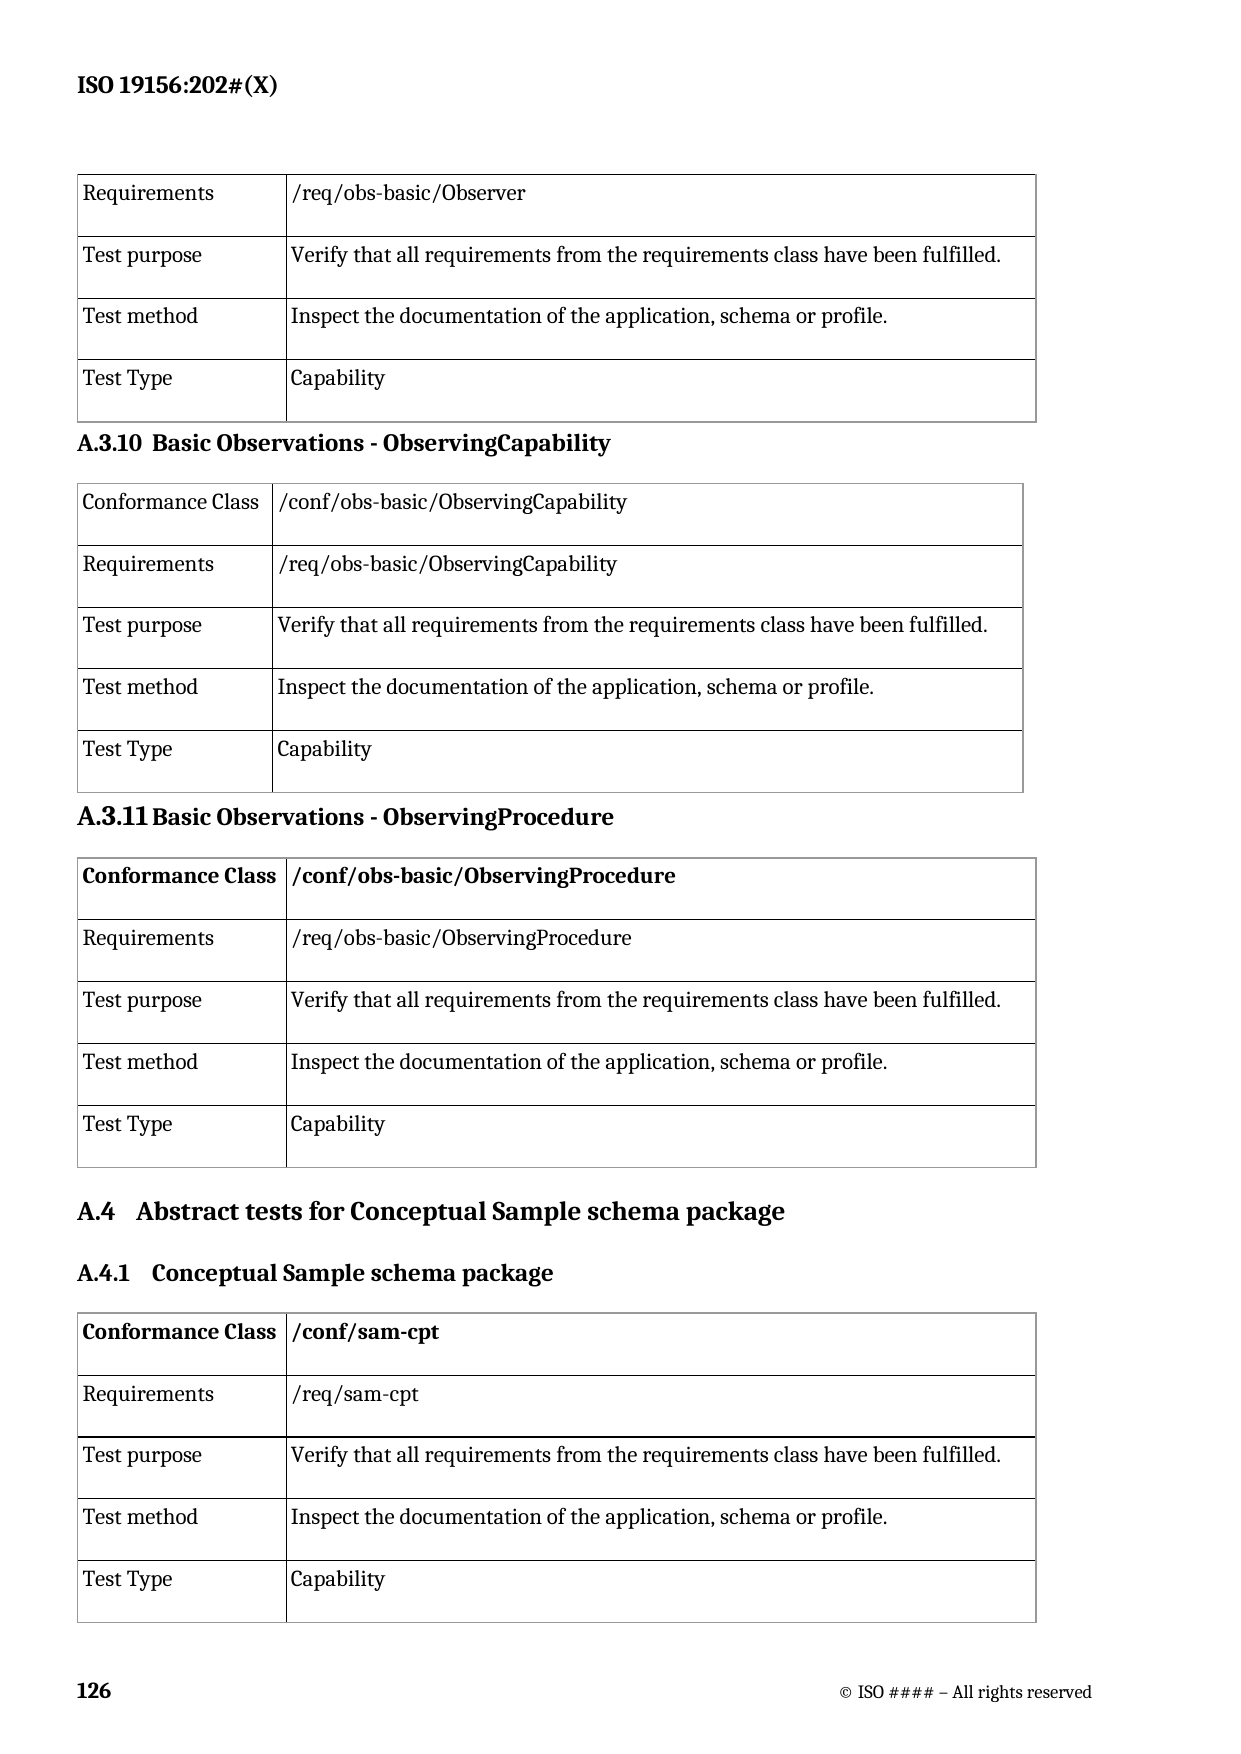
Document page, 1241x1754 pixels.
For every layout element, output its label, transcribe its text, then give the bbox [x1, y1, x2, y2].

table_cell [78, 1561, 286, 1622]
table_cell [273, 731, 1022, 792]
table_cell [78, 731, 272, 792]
text Abstract tests for Conceptual Sample schema package [77, 1196, 1092, 1227]
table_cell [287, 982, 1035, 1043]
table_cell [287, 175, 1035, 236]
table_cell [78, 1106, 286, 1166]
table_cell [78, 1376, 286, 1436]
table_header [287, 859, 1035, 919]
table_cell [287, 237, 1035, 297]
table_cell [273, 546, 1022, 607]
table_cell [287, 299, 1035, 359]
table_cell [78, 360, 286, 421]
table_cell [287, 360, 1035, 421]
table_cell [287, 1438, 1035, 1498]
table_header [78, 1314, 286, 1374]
text Basic Observations - ObservingCapability [77, 429, 1092, 457]
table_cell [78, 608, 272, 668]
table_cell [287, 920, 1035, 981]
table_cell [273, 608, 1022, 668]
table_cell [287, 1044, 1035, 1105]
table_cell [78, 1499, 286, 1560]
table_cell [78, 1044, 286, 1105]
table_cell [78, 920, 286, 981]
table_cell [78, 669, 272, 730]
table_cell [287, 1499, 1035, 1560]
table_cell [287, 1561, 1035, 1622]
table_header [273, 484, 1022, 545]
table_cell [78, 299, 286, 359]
text Basic Observations - ObservingProcedure [77, 800, 1092, 832]
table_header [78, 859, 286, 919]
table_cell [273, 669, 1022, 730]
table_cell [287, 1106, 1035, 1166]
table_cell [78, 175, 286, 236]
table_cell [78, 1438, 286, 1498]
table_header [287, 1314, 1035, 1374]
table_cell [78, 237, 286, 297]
text Conceptual Sample schema package [77, 1258, 1092, 1287]
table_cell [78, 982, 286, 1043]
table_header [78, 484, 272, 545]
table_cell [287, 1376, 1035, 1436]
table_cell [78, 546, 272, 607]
